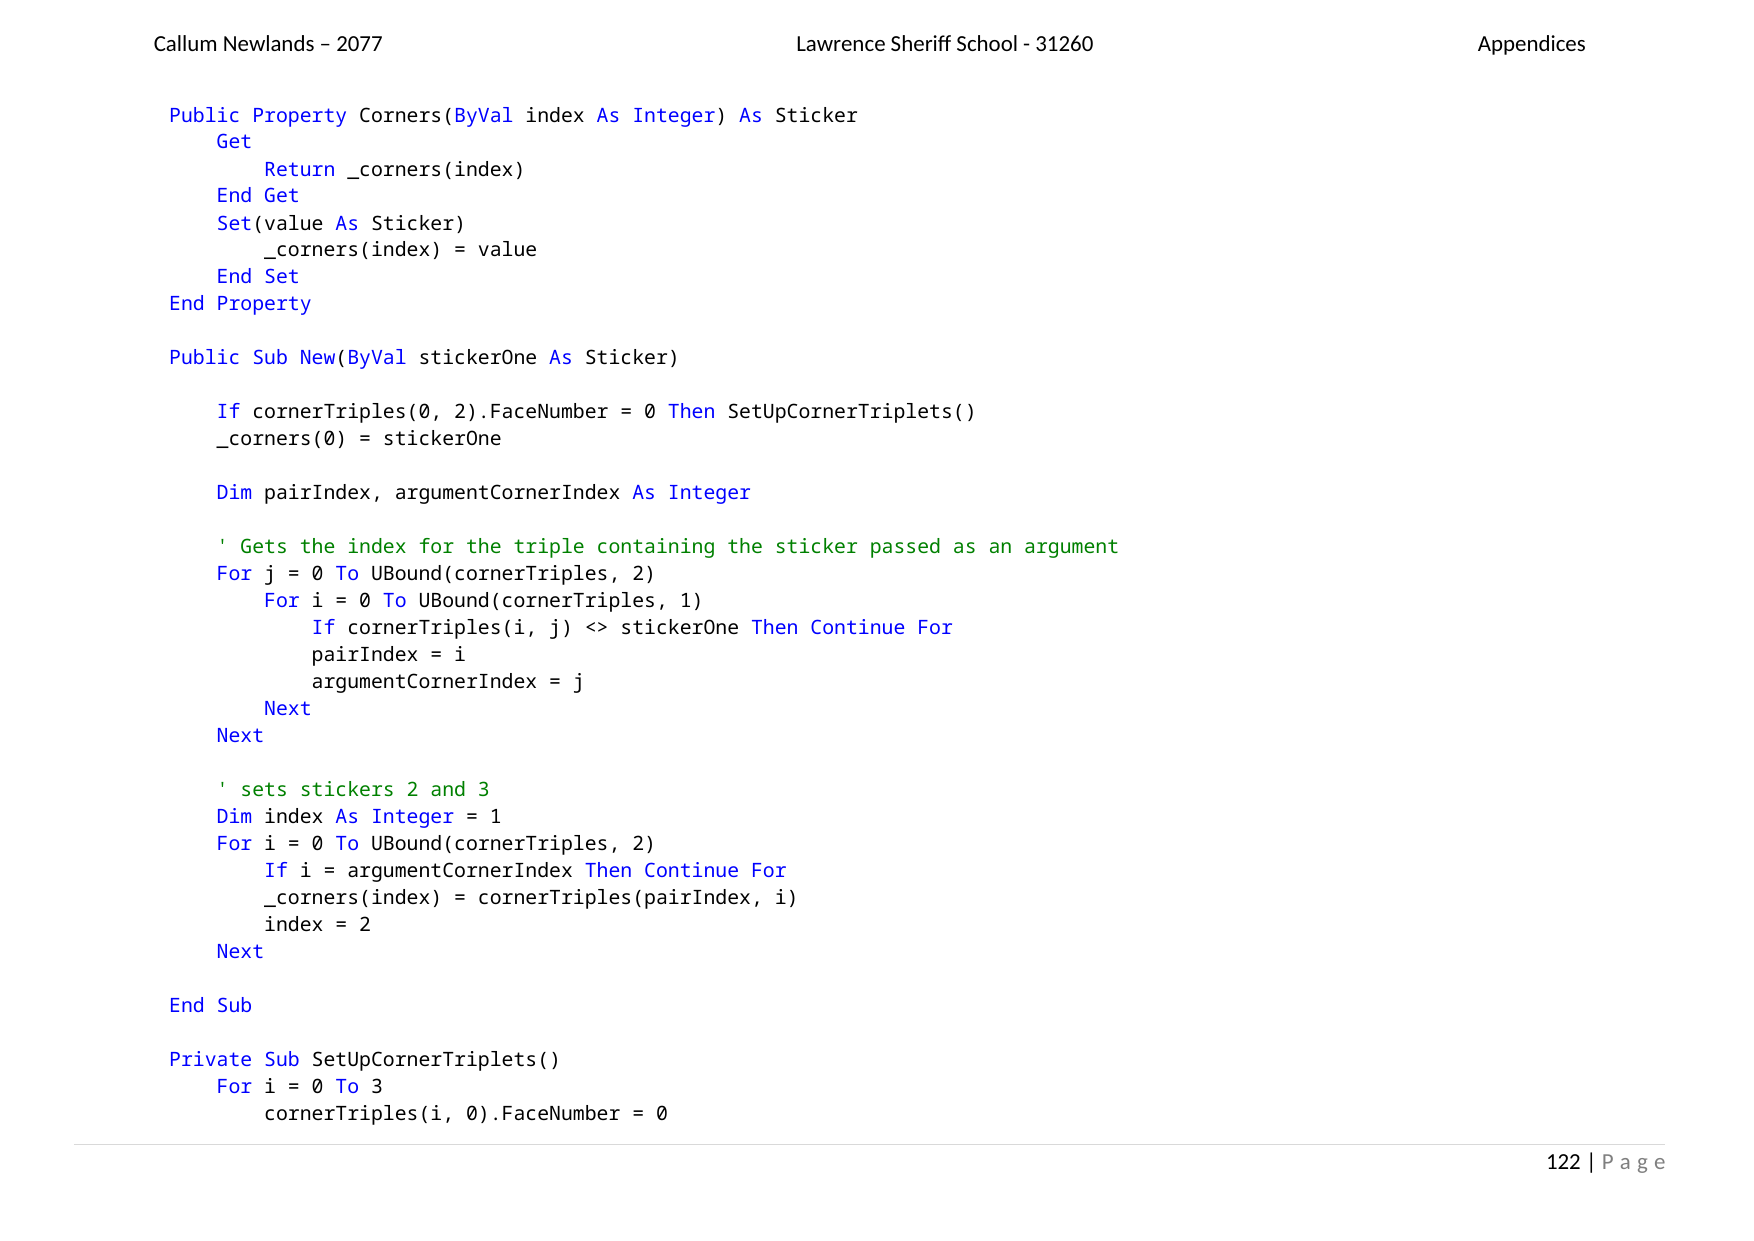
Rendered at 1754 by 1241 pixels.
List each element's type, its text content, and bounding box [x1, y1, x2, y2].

text If i = argumentCornerIndex Then Continue For [74, 856, 1665, 883]
text Return _corners(index) [74, 155, 1665, 182]
text Public Sub New(ByVal stickerOne As Sticker) [74, 344, 1665, 371]
text For j = 0 To UBound(cornerTriples, 2) [74, 559, 1665, 586]
text _corners(0) = stickerOne [74, 424, 1665, 452]
text Next [74, 937, 1665, 964]
text Dim index As Integer = 1 [74, 802, 1665, 829]
text End Property [74, 290, 1665, 317]
text For i = 0 To UBound(cornerTriples, 2) [74, 829, 1665, 856]
text ' Gets the index for the triple containing the sticker passed as an argument [74, 532, 1665, 559]
text End Set [74, 263, 1665, 290]
text cornerTriples(i, 0).FaceNumber = 0 [74, 1099, 1665, 1126]
text Next [74, 694, 1665, 721]
text Set(value As Sticker) [74, 209, 1665, 236]
text End Get [74, 182, 1665, 209]
text Get [74, 128, 1665, 155]
text ' sets stickers 2 and 3 [74, 775, 1665, 802]
text pairIndex = i [74, 640, 1665, 667]
text Private Sub SetUpCornerTriplets() [74, 1045, 1665, 1072]
text _corners(index) = value [74, 236, 1665, 263]
text Public Property Corners(ByVal index As Integer) As Sticker [74, 101, 1665, 128]
text For i = 0 To UBound(cornerTriples, 1) [74, 586, 1665, 613]
text If cornerTriples(0, 2).FaceNumber = 0 Then SetUpCornerTriplets() [74, 398, 1665, 424]
text For i = 0 To 3 [74, 1072, 1665, 1099]
text argumentCornerIndex = j [74, 667, 1665, 694]
text _corners(index) = cornerTriples(pairIndex, i) [74, 883, 1665, 910]
text Next [74, 721, 1665, 748]
text End Sub [74, 991, 1665, 1018]
text Dim pairIndex, argumentCornerIndex As Integer [74, 478, 1665, 506]
text If cornerTriples(i, j) <> stickerOne Then Continue For [74, 613, 1665, 640]
text index = 2 [74, 910, 1665, 937]
